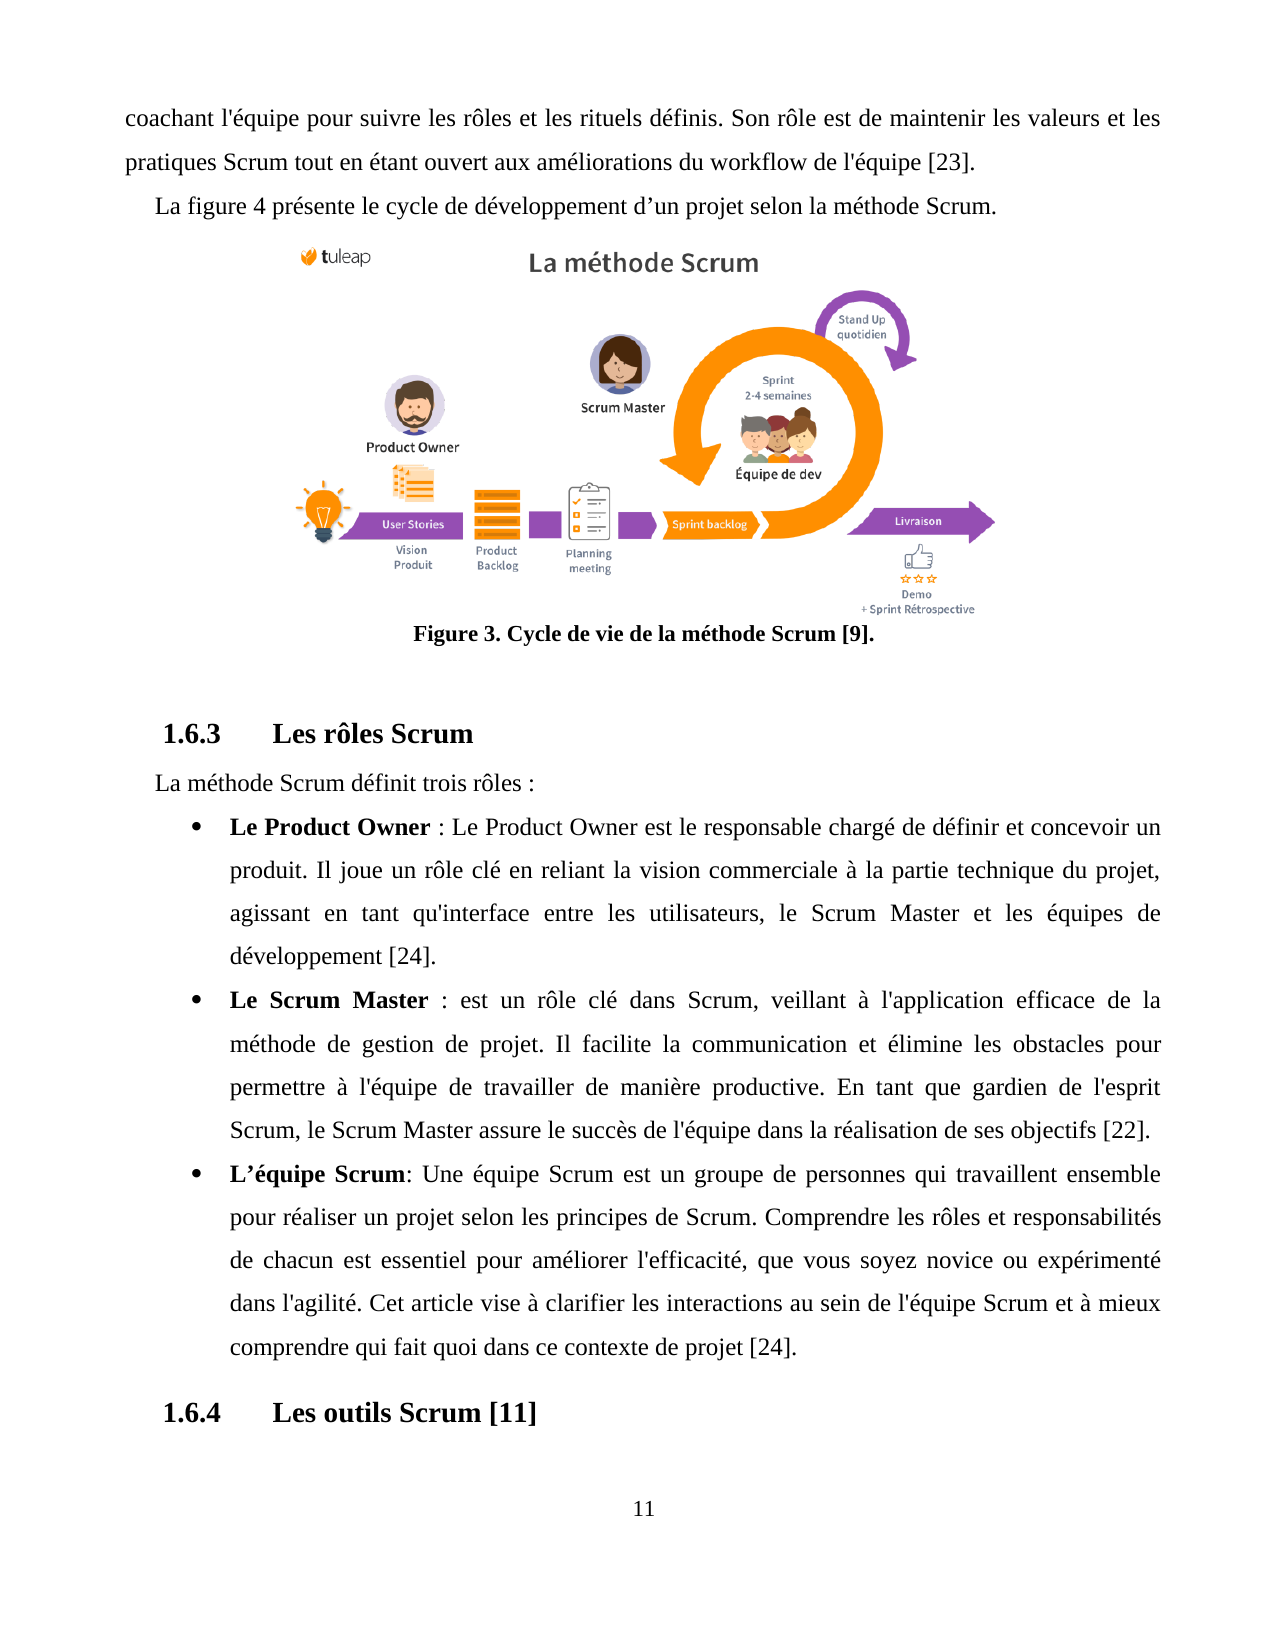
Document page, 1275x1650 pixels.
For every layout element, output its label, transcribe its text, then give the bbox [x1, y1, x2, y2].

subtitle Les rôles Scrum [162, 717, 1162, 750]
list Le Scrum Master : est un rôle clé dans Scrum, veillant à l'application efficace de la méthode de gestion de projet. Il facilite la communication et élimine les obstacles pour permettre à l'équipe de travailler de manière productive. En tant que gardien de l'esprit Scrum, le Scrum Master assure le succès de l'équipe dans la réalisation de ses objectifs [22]. [192, 986, 1162, 1144]
list L’équipe Scrum: Une équipe Scrum est un groupe de personnes qui travaillent ensemble pour réaliser un projet selon les principes de Scrum. Comprendre les rôles et responsabilités de chacun est essentiel pour améliorer l'efficacité, que vous soyez novice ou expérimenté dans l'agilité. Cet article vise à clarifier les interactions au sein de l'équipe Scrum et à mieux comprendre qui fait quoi dans ce contexte de projet [24]. [192, 1159, 1162, 1360]
text La figure 4 présente le cycle de développement d’un projet selon la méthode Scrum. [125, 191, 1162, 219]
picture [280, 233, 1007, 620]
text La méthode Scrum définit trois rôles : [125, 768, 1162, 797]
subtitle Les outils Scrum [11] [162, 1396, 1162, 1429]
list Le Product Owner : Le Product Owner est le responsable chargé de définir et concevoir un produit. Il joue un rôle clé en reliant la vision commerciale à la partie technique du projet, agissant en tant qu'interface entre les utilisateurs, le Scrum Master et les équipes de développement [24]. [192, 812, 1162, 970]
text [125, 103, 1162, 175]
